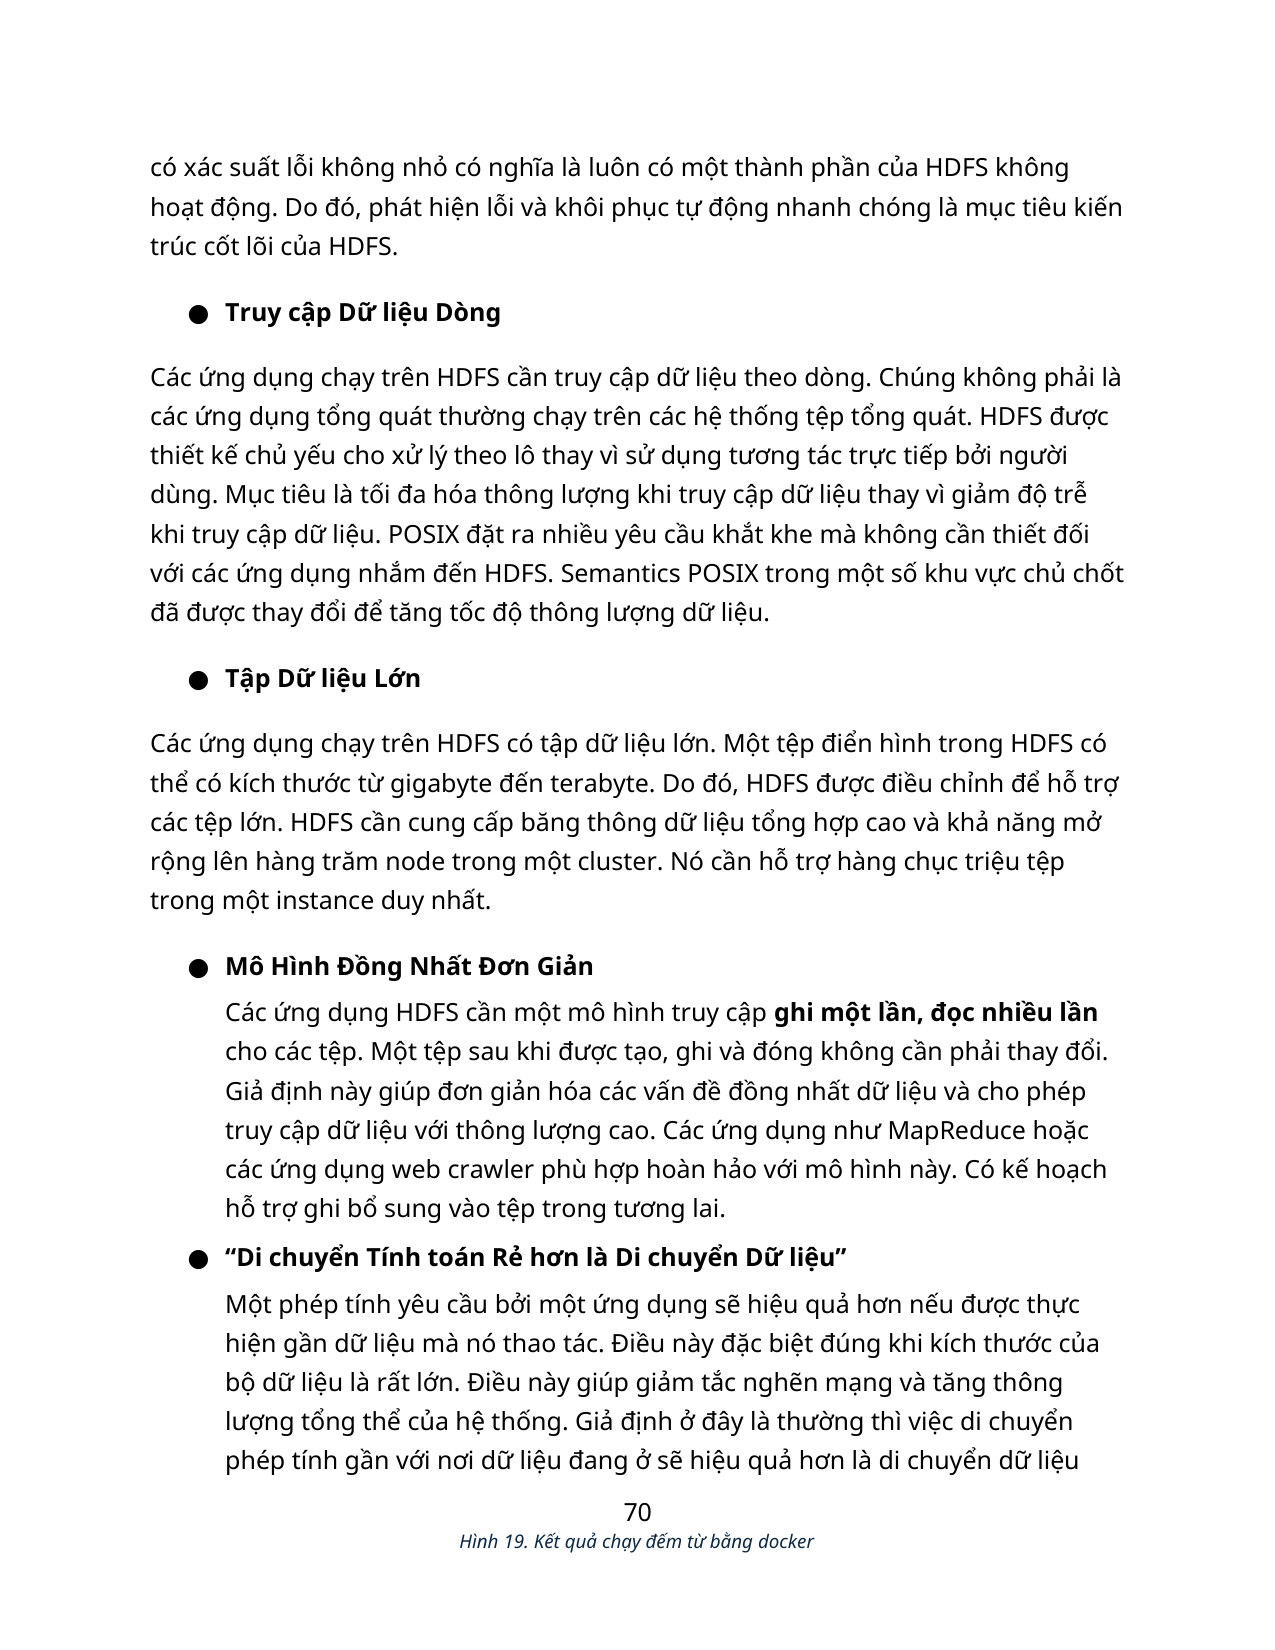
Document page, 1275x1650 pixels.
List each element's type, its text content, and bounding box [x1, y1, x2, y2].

list Tập Dữ liệu Lớn [187, 651, 1125, 702]
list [187, 1230, 1125, 1477]
text Các ứng dụng chạy trên HDFS cần truy cập dữ liệu theo dòng. Chúng không phải là các ứng dụng tổng quát thường chạy trên các hệ thống tệp tổng quát. HDFS được thiết kế chủ yếu cho xử lý theo lô thay vì sử dụng tương tác trực tiếp bởi người dùng. Mục tiêu là tối đa hóa thông lượng khi truy cập dữ liệu thay vì giảm độ trễ khi truy cập dữ liệu. POSIX đặt ra nhiều yêu cầu khắt khe mà không cần thiết đối với các ứng dụng nhắm đến HDFS. Semantics POSIX trong một số khu vực chủ chốt đã được thay đổi để tăng tốc độ thông lượng dữ liệu. [150, 360, 1125, 629]
list Truy cập Dữ liệu Dòng [187, 284, 1125, 335]
text Các ứng dụng chạy trên HDFS có tập dữ liệu lớn. Một tệp điển hình trong HDFS có thể có kích thước từ gigabyte đến terabyte. Do đó, HDFS được điều chỉnh để hỗ trợ các tệp lớn. HDFS cần cung cấp băng thông dữ liệu tổng hợp cao và khả năng mở rộng lên hàng trăm node trong một cluster. Nó cần hỗ trợ hàng chục triệu tệp trong một instance duy nhất. [150, 726, 1125, 917]
list Mô Hình Đồng Nhất Đơn Giản Các ứng dụng HDFS cần một mô hình truy cập ghi một lần, đọc nhiều lần cho các tệp. Một tệp sau khi được tạo, ghi và đóng không cần phải thay đổi. Giả định này giúp đơn giản hóa các vấn đề đồng nhất dữ liệu và cho phép truy cập dữ liệu với thông lượng cao. Các ứng dụng như MapReduce hoặc các ứng dụng web crawler phù hợp hoàn hảo với mô hình này. Có kế hoạch hỗ trợ ghi bổ sung vào tệp trong tương lai. [187, 938, 1125, 1225]
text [150, 150, 1125, 262]
